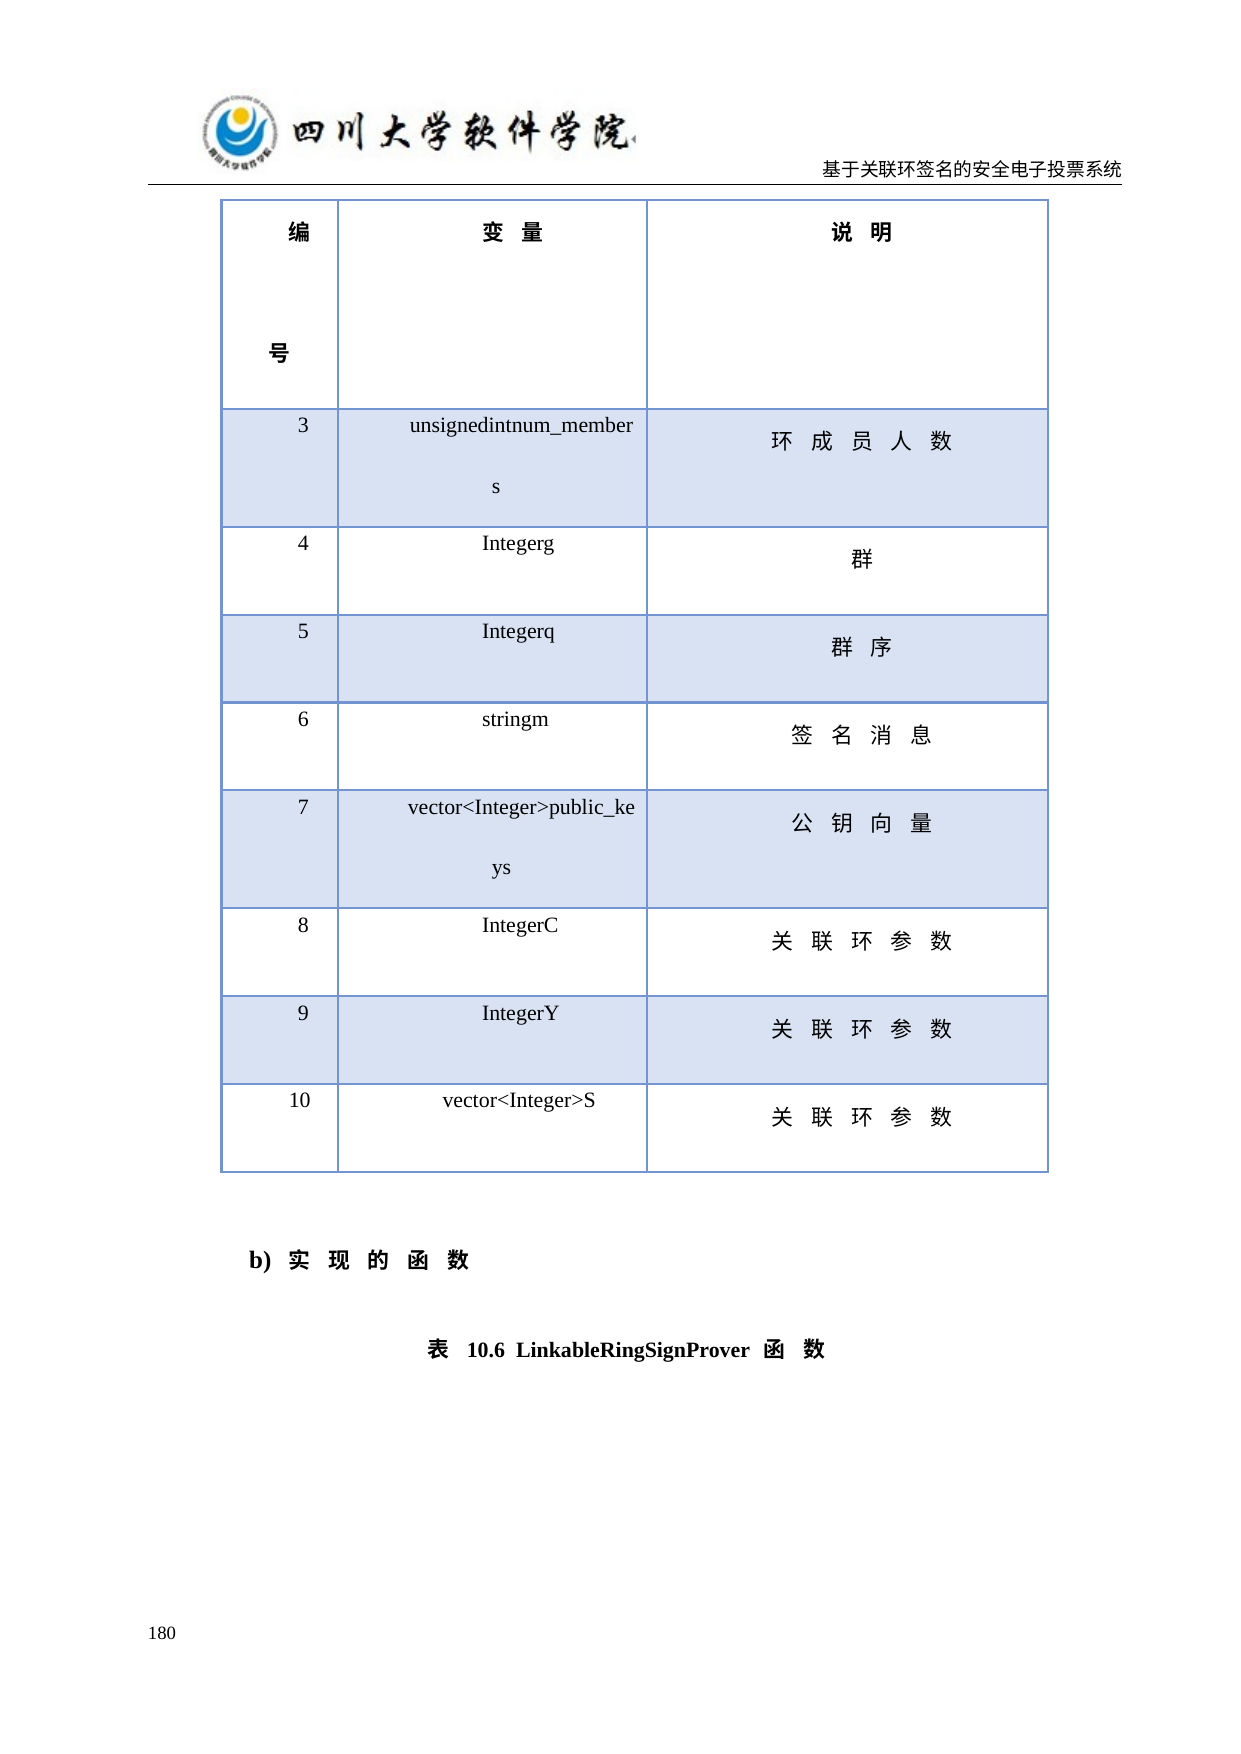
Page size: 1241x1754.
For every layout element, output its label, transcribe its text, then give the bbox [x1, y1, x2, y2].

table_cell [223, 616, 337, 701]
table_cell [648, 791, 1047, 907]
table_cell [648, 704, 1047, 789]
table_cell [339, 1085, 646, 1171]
text 表10.6 LinkableRingSignProver函数 [150, 1317, 1120, 1378]
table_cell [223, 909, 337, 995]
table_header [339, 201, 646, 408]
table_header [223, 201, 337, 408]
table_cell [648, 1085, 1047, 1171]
text b) 实现的函数 [194, 1228, 1120, 1289]
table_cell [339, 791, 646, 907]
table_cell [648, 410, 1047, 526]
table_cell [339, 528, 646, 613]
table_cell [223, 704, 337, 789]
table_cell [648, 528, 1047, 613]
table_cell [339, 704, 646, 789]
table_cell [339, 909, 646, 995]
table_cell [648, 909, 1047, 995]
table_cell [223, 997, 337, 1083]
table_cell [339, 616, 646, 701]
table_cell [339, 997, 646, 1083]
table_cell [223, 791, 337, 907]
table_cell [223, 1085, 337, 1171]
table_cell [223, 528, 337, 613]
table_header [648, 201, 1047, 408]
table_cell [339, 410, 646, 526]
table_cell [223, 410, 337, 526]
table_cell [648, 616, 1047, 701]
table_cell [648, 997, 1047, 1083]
picture [197, 88, 639, 177]
